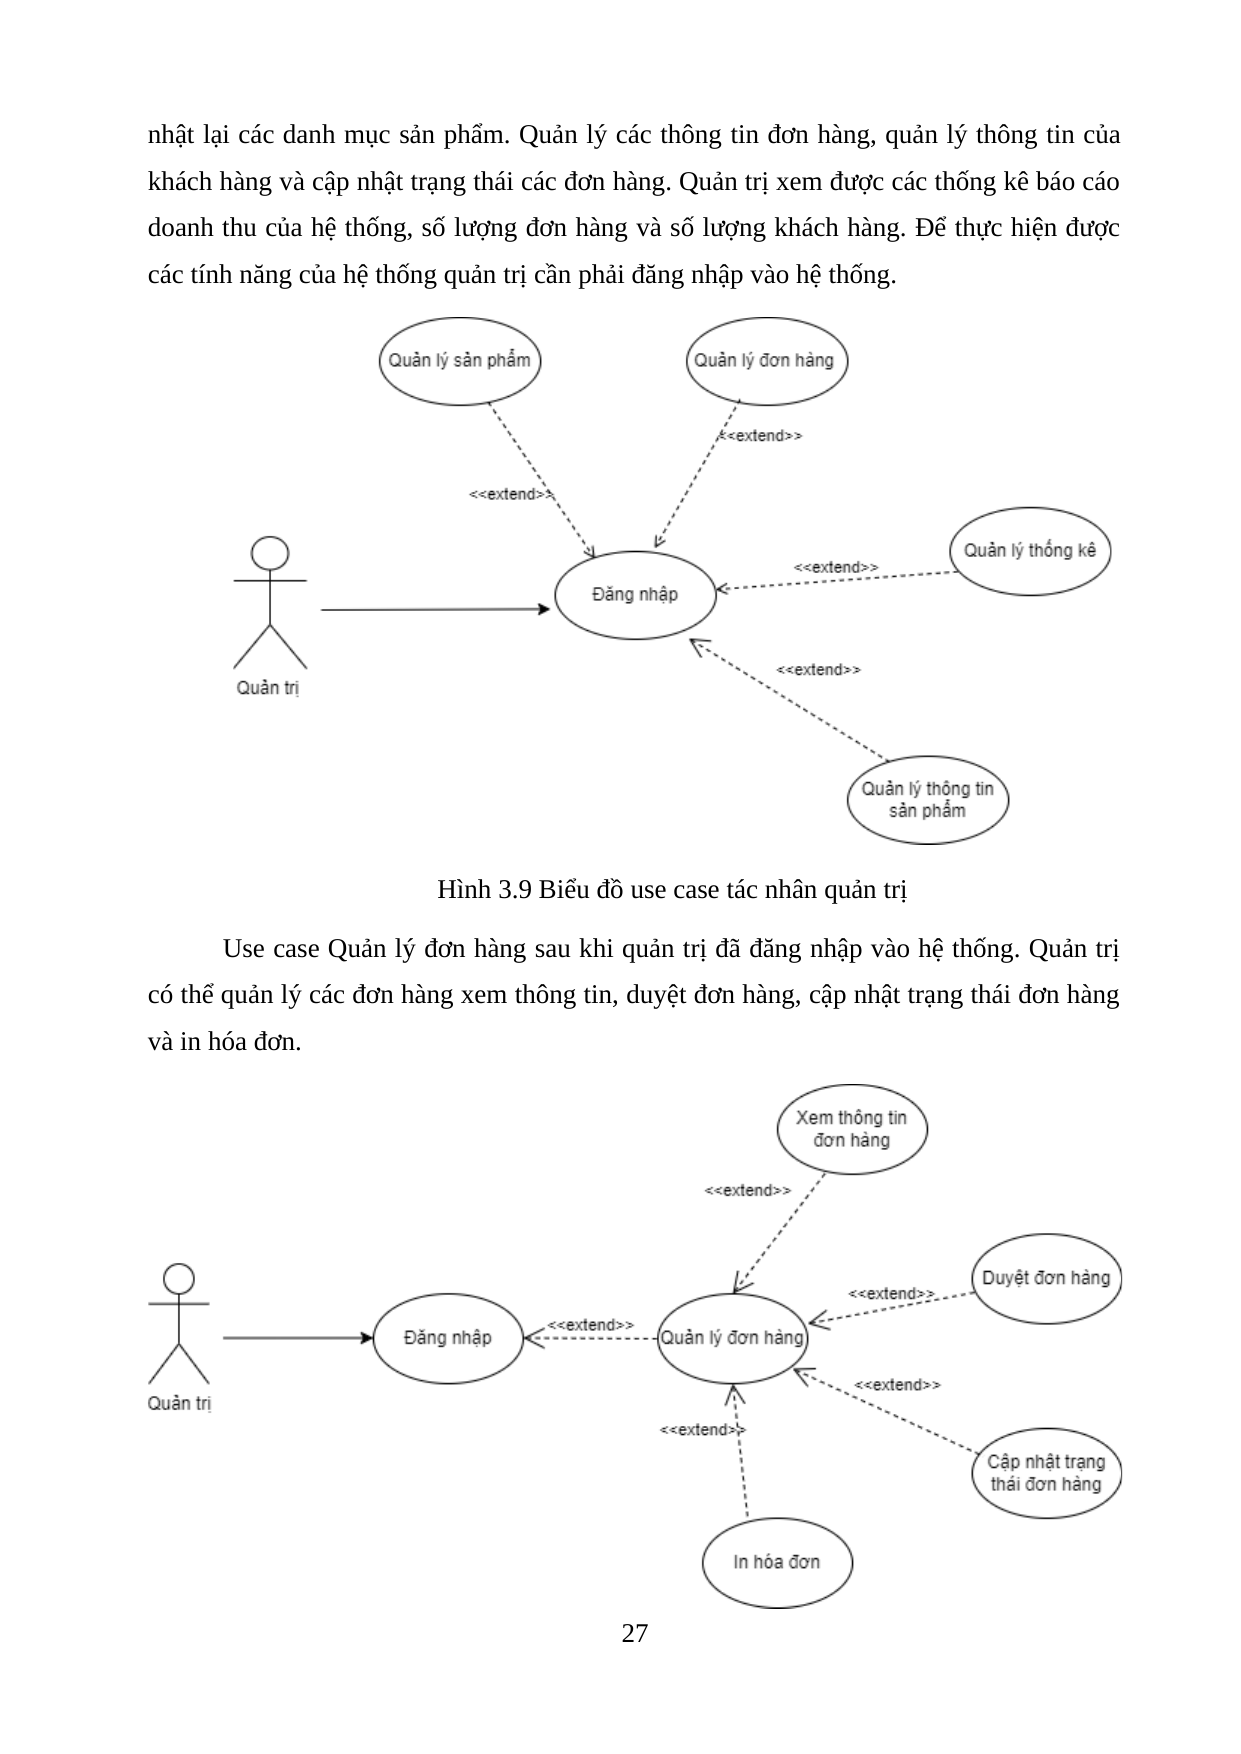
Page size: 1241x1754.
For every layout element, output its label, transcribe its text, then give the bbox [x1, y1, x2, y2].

text Use case Quản lý đơn hàng sau khi quản trị đã đăng nhập vào hệ thống. Quản trị có thể quản lý các đơn hàng xem thông tin, duyệt đơn hàng, cập nhật trạng thái đơn hàng và in hóa đơn. [148, 932, 1122, 1056]
picture [233, 317, 1112, 845]
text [148, 118, 1122, 289]
picture [147, 1084, 1123, 1609]
